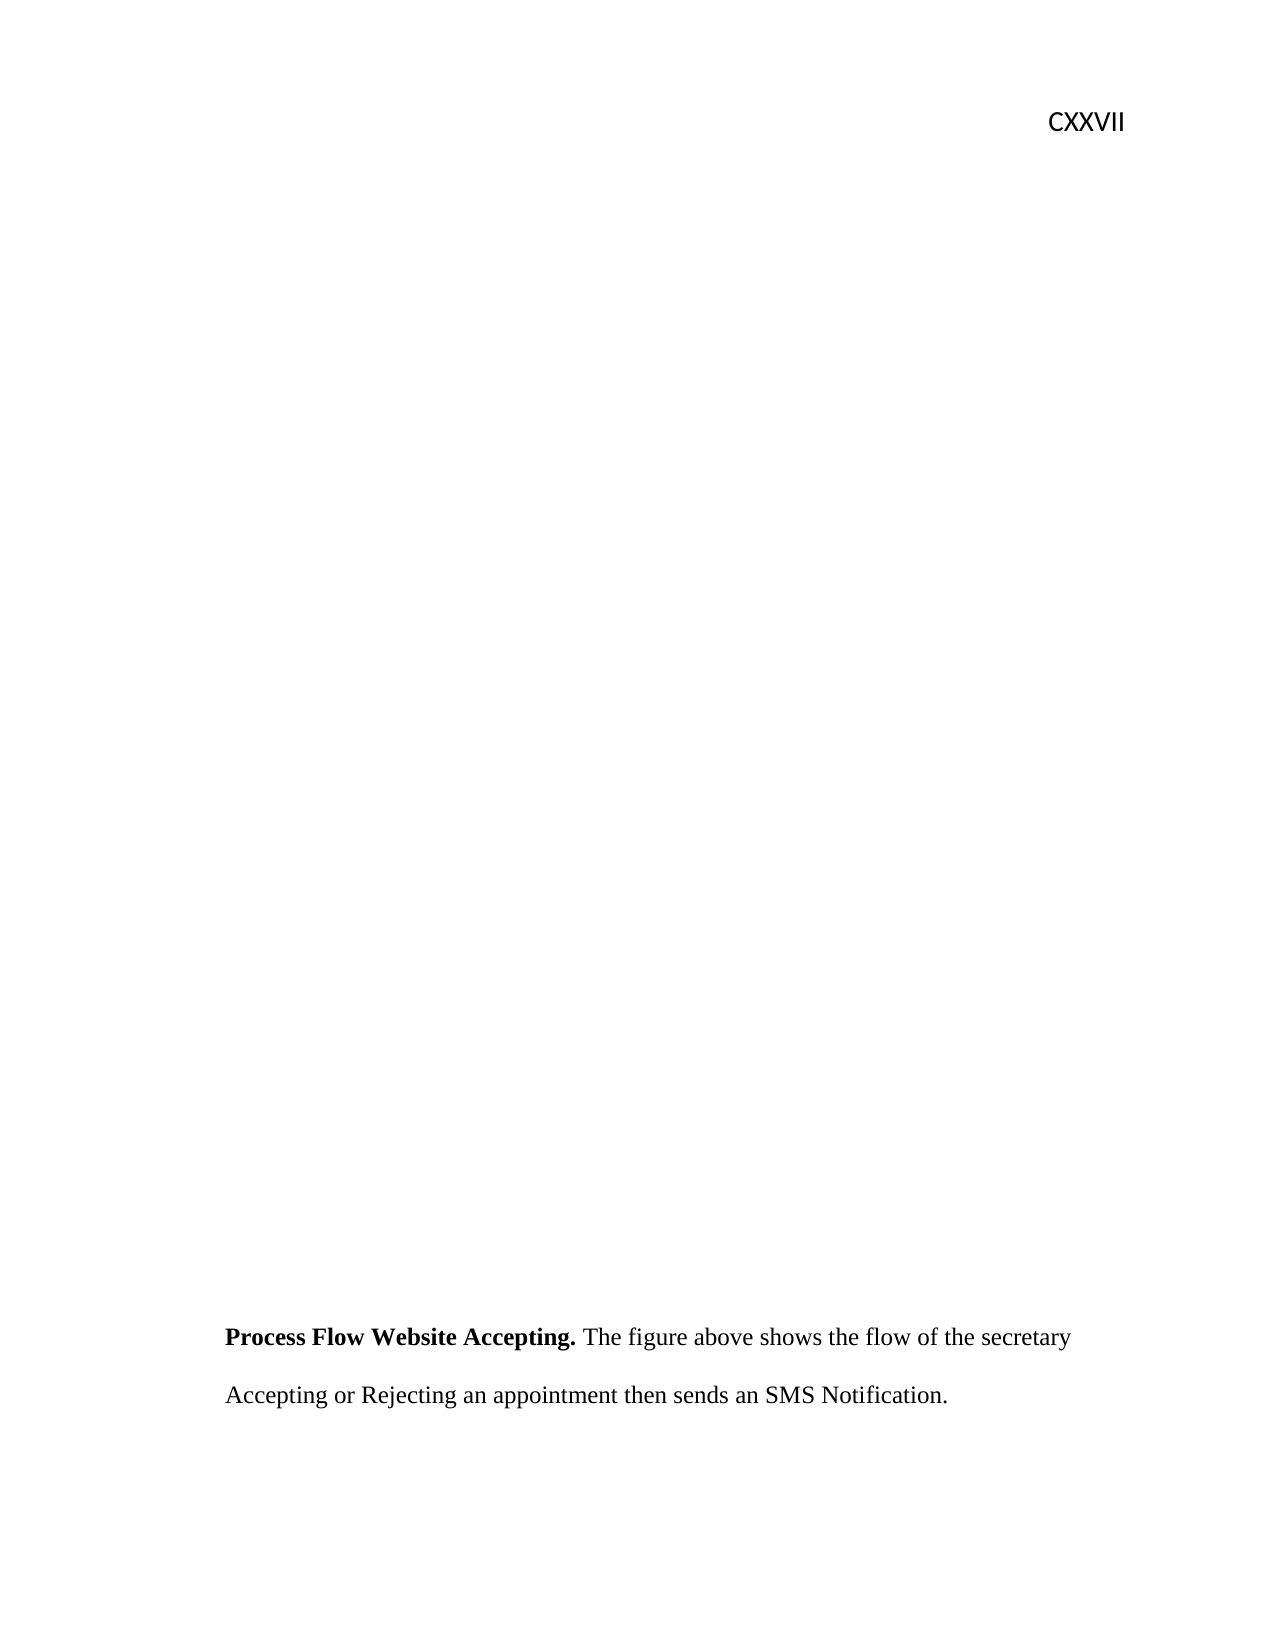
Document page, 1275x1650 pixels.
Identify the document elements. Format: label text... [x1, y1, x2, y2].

text Process Flow Website Accepting. The figure above shows the flow of the secretary Accepting or Rejecting an appointment then sends an SMS Notification. [225, 1322, 1125, 1409]
